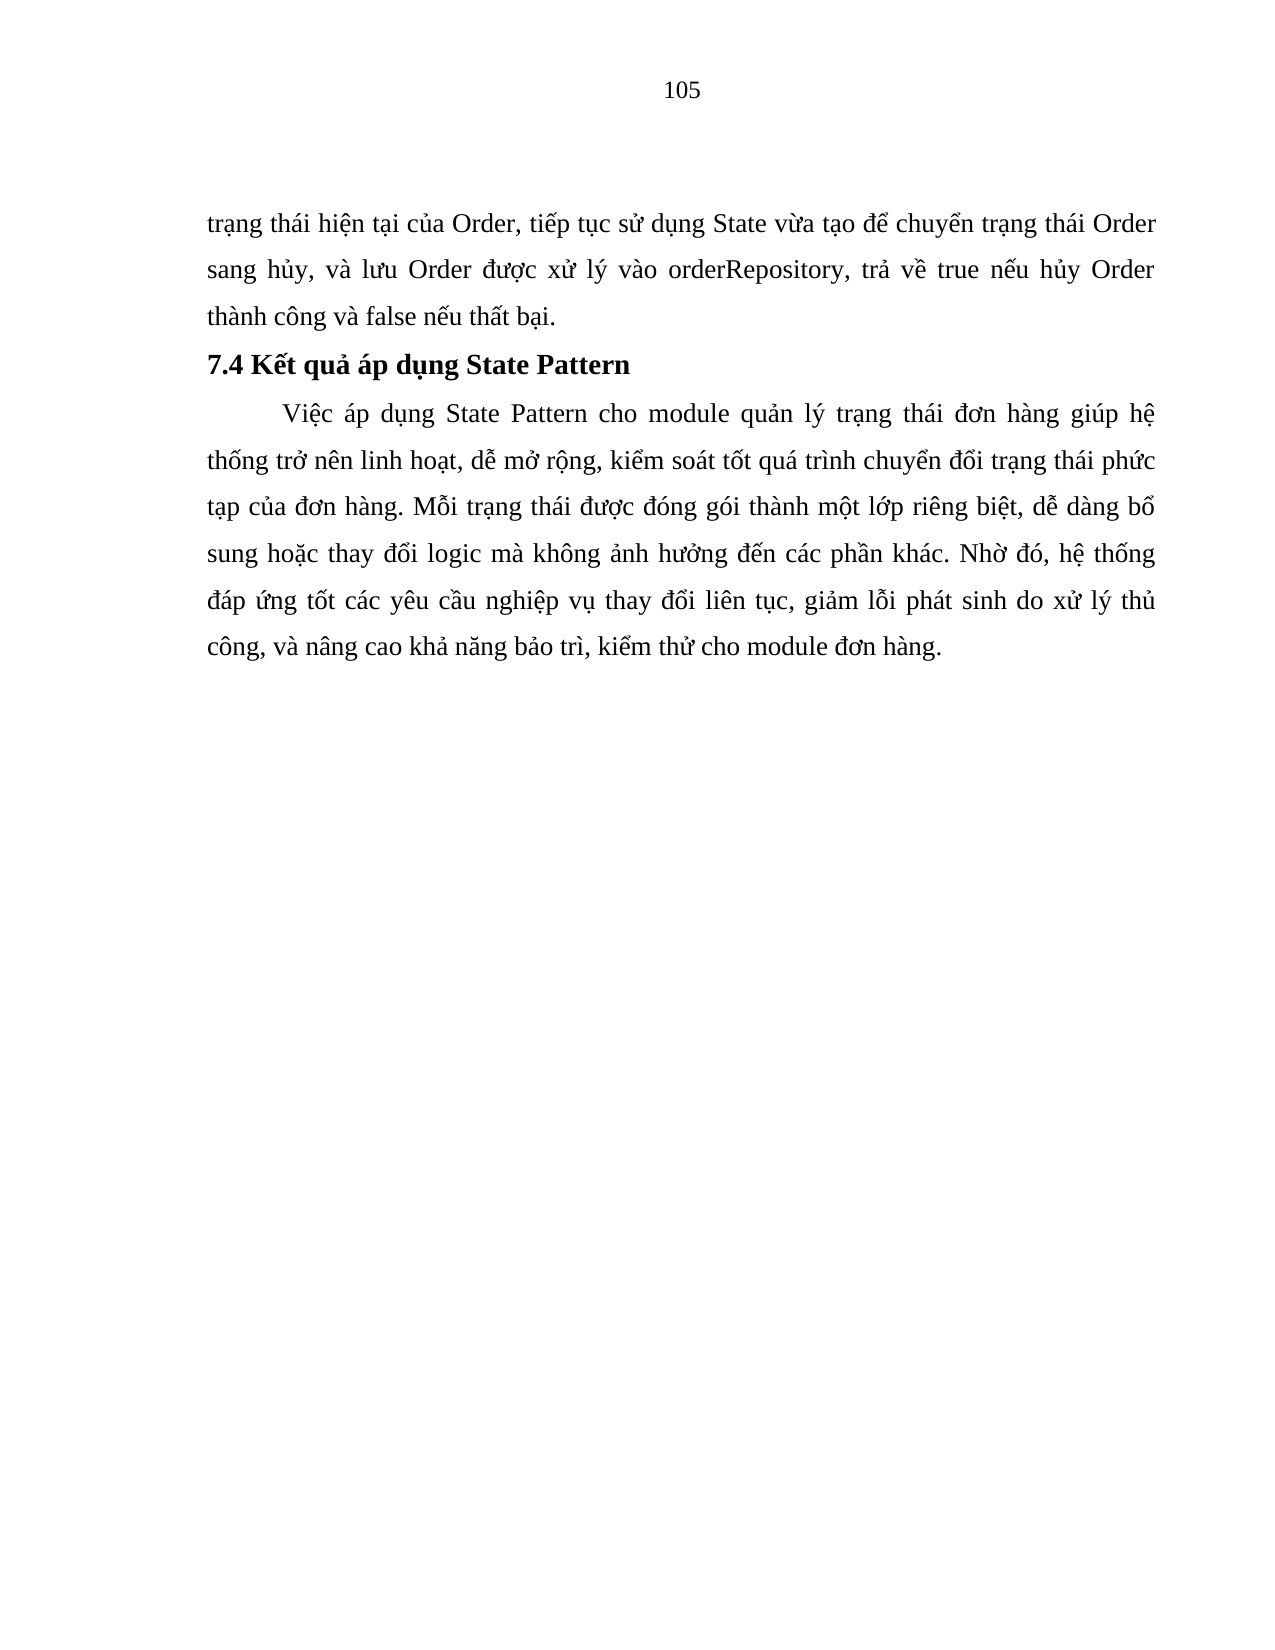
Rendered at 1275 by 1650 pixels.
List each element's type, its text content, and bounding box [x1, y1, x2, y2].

text Việc áp dụng State Pattern cho module quản lý trạng thái đơn hàng giúp hệ thống trở nên linh hoạt, dễ mở rộng, kiểm soát tốt quá trình chuyển đổi trạng thái phức tạp của đơn hàng. Mỗi trạng thái được đóng gói thành một lớp riêng biệt, dễ dàng bổ sung hoặc thay đổi logic mà không ảnh hưởng đến các phần khác. Nhờ đó, hệ thống đáp ứng tốt các yêu cầu nghiệp vụ thay đổi liên tục, giảm lỗi phát sinh do xử lý thủ công, và nâng cao khả năng bảo trì, kiểm thử cho module đơn hàng. [207, 397, 1157, 662]
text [207, 207, 1157, 331]
text 7.4 Kết quả áp dụng State Pattern [207, 347, 1157, 380]
